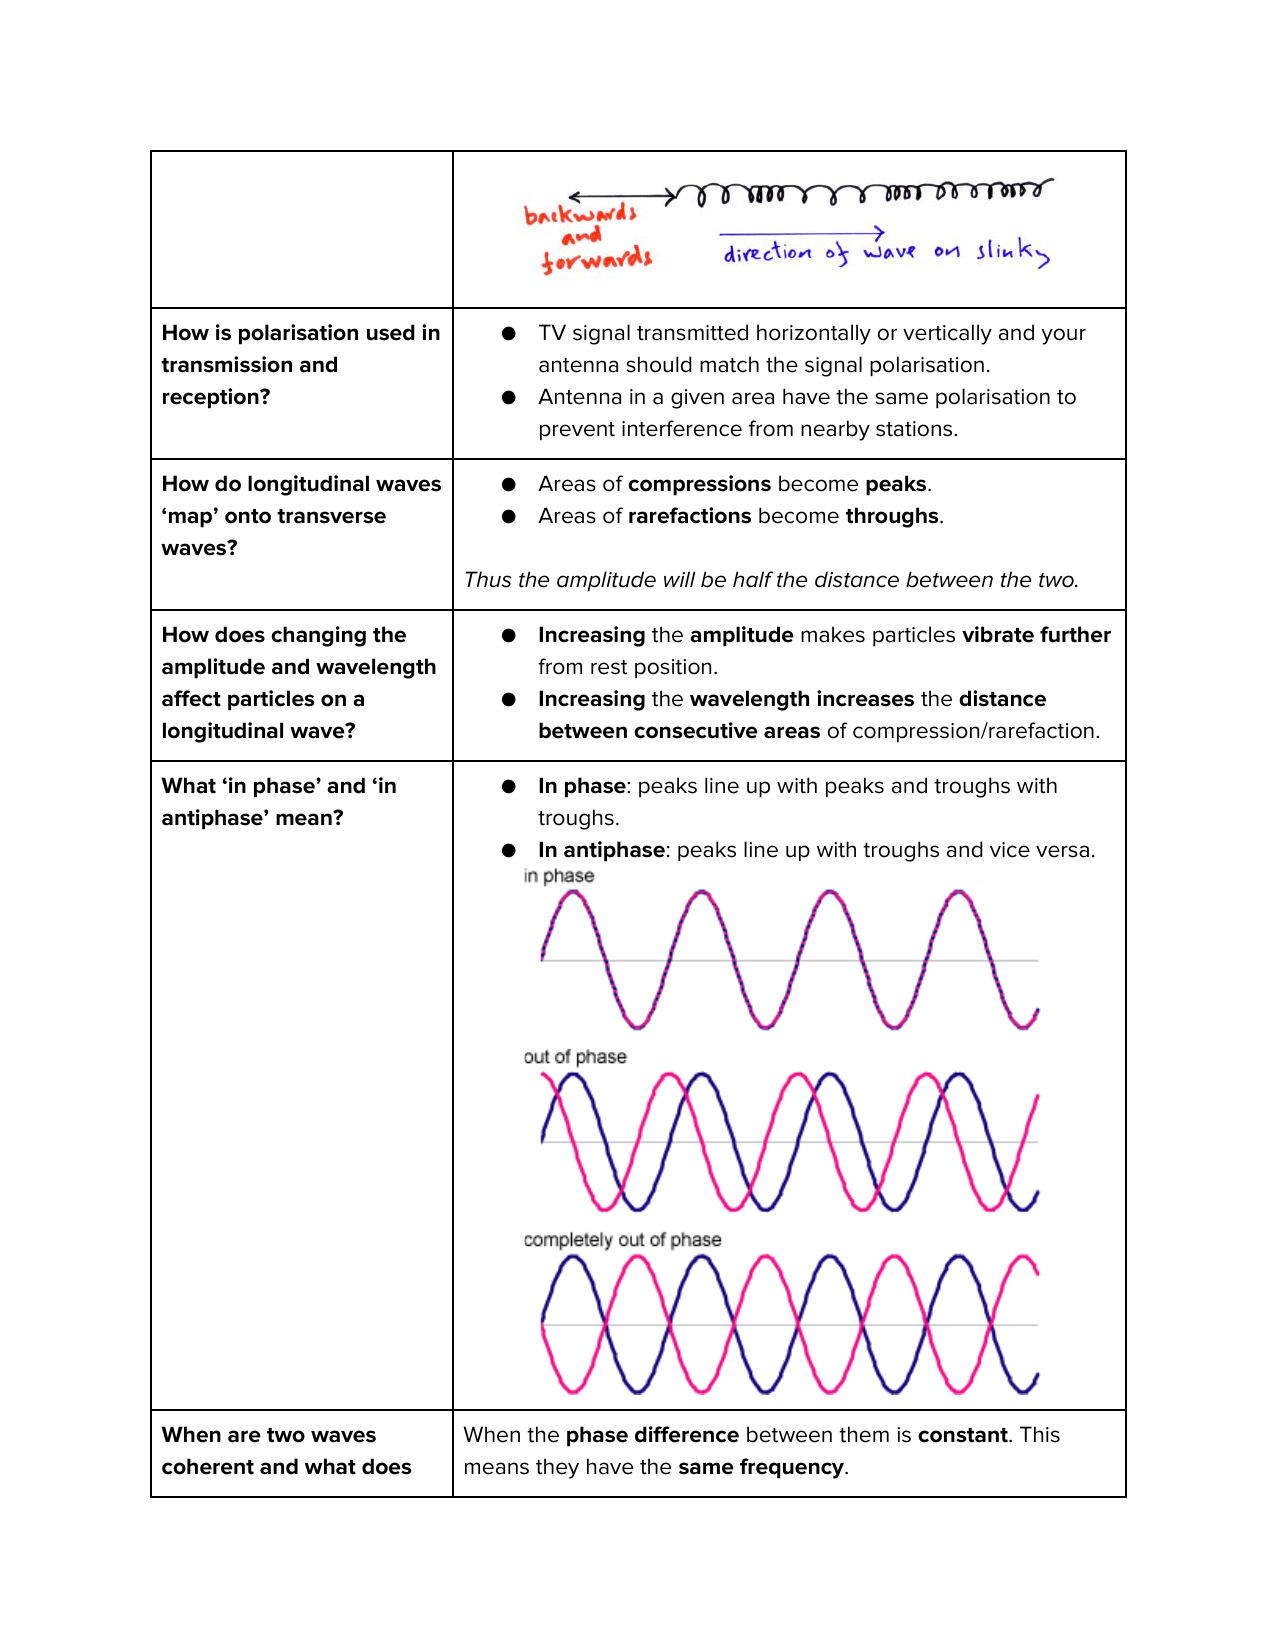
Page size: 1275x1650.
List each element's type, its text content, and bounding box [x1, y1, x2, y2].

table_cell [454, 152, 1125, 307]
table_cell How does changing the amplitude and wavelength affect particles on a longitudinal wave? [152, 611, 452, 759]
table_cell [152, 1411, 452, 1496]
table_cell In phase: peaks line up with peaks and troughs with troughs. In antiphase: peaks line up with troughs and vice versa. [454, 762, 1125, 1409]
picture [515, 162, 1064, 293]
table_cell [454, 1411, 1125, 1496]
table_cell Areas of compressions become peaks. Areas of rarefactions become throughs. Thus the amplitude will be half the distance between the two. [454, 460, 1125, 609]
table_cell Increasing the amplitude makes particles vibrate further from rest position. Increasing the wavelength increases the distance between consecutive areas of compression/rarefaction. [454, 611, 1125, 759]
table_cell What ‘in phase’ and ‘in antiphase’ mean? [152, 762, 452, 1409]
table_cell TV signal transmitted horizontally or vertically and your antenna should match the signal polarisation. Antenna in a given area have the same polarisation to prevent interference from nearby stations. [454, 309, 1125, 458]
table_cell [152, 152, 452, 307]
picture [524, 868, 1055, 1395]
table_cell How is polarisation used in transmission and reception? [152, 309, 452, 458]
table_cell How do longitudinal waves ‘map’ onto transverse waves? [152, 460, 452, 609]
